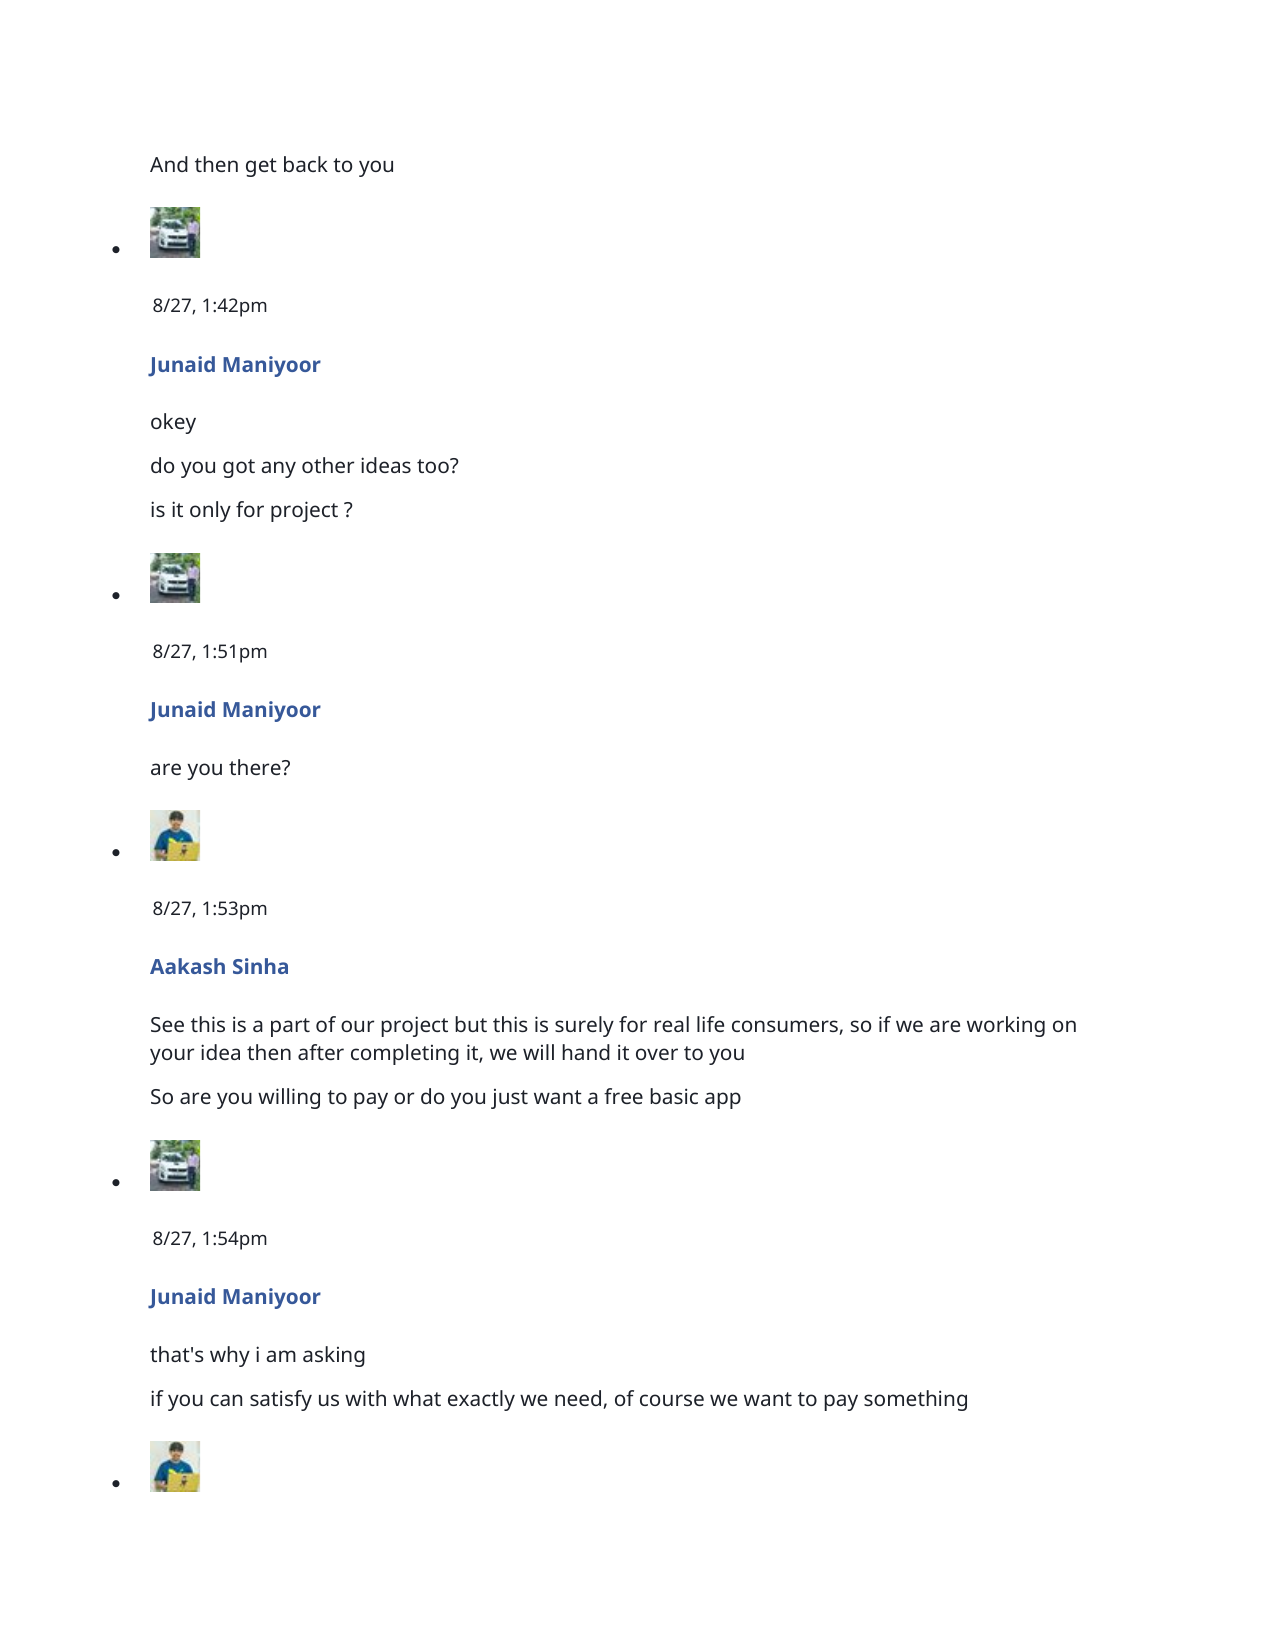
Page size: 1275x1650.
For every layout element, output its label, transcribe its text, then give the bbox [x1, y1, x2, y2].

text And then get back to you [150, 150, 1125, 178]
text 8/27, 1:53pm [150, 895, 1125, 923]
text Junaid Maniyoor [150, 695, 1125, 723]
picture [150, 1140, 200, 1191]
text Junaid Maniyoor [150, 1282, 1125, 1311]
text do you got any other ideas too? [150, 451, 1125, 480]
text Aakash Sinha [150, 952, 1125, 981]
text 8/27, 1:54pm [150, 1225, 1125, 1253]
picture [150, 810, 200, 861]
text okey [150, 407, 1125, 436]
text are you there? [150, 753, 1125, 781]
text is it only for project ? [150, 495, 1125, 524]
text 8/27, 1:51pm [150, 638, 1125, 666]
picture [150, 207, 200, 258]
text See this is a part of our project but this is surely for real life consumers, so if we are working on your idea then after completing it, we will hand it over to you [150, 1010, 1125, 1067]
text 8/27, 1:42pm [150, 292, 1125, 321]
picture [150, 553, 200, 603]
text that's why i am asking [150, 1340, 1125, 1368]
text if you can satisfy us with what exactly we need, of course we want to pay something [150, 1384, 1125, 1412]
text So are you willing to pay or do you just want a free basic app [150, 1082, 1125, 1111]
text Junaid Maniyoor [150, 350, 1125, 378]
picture [150, 1441, 200, 1492]
